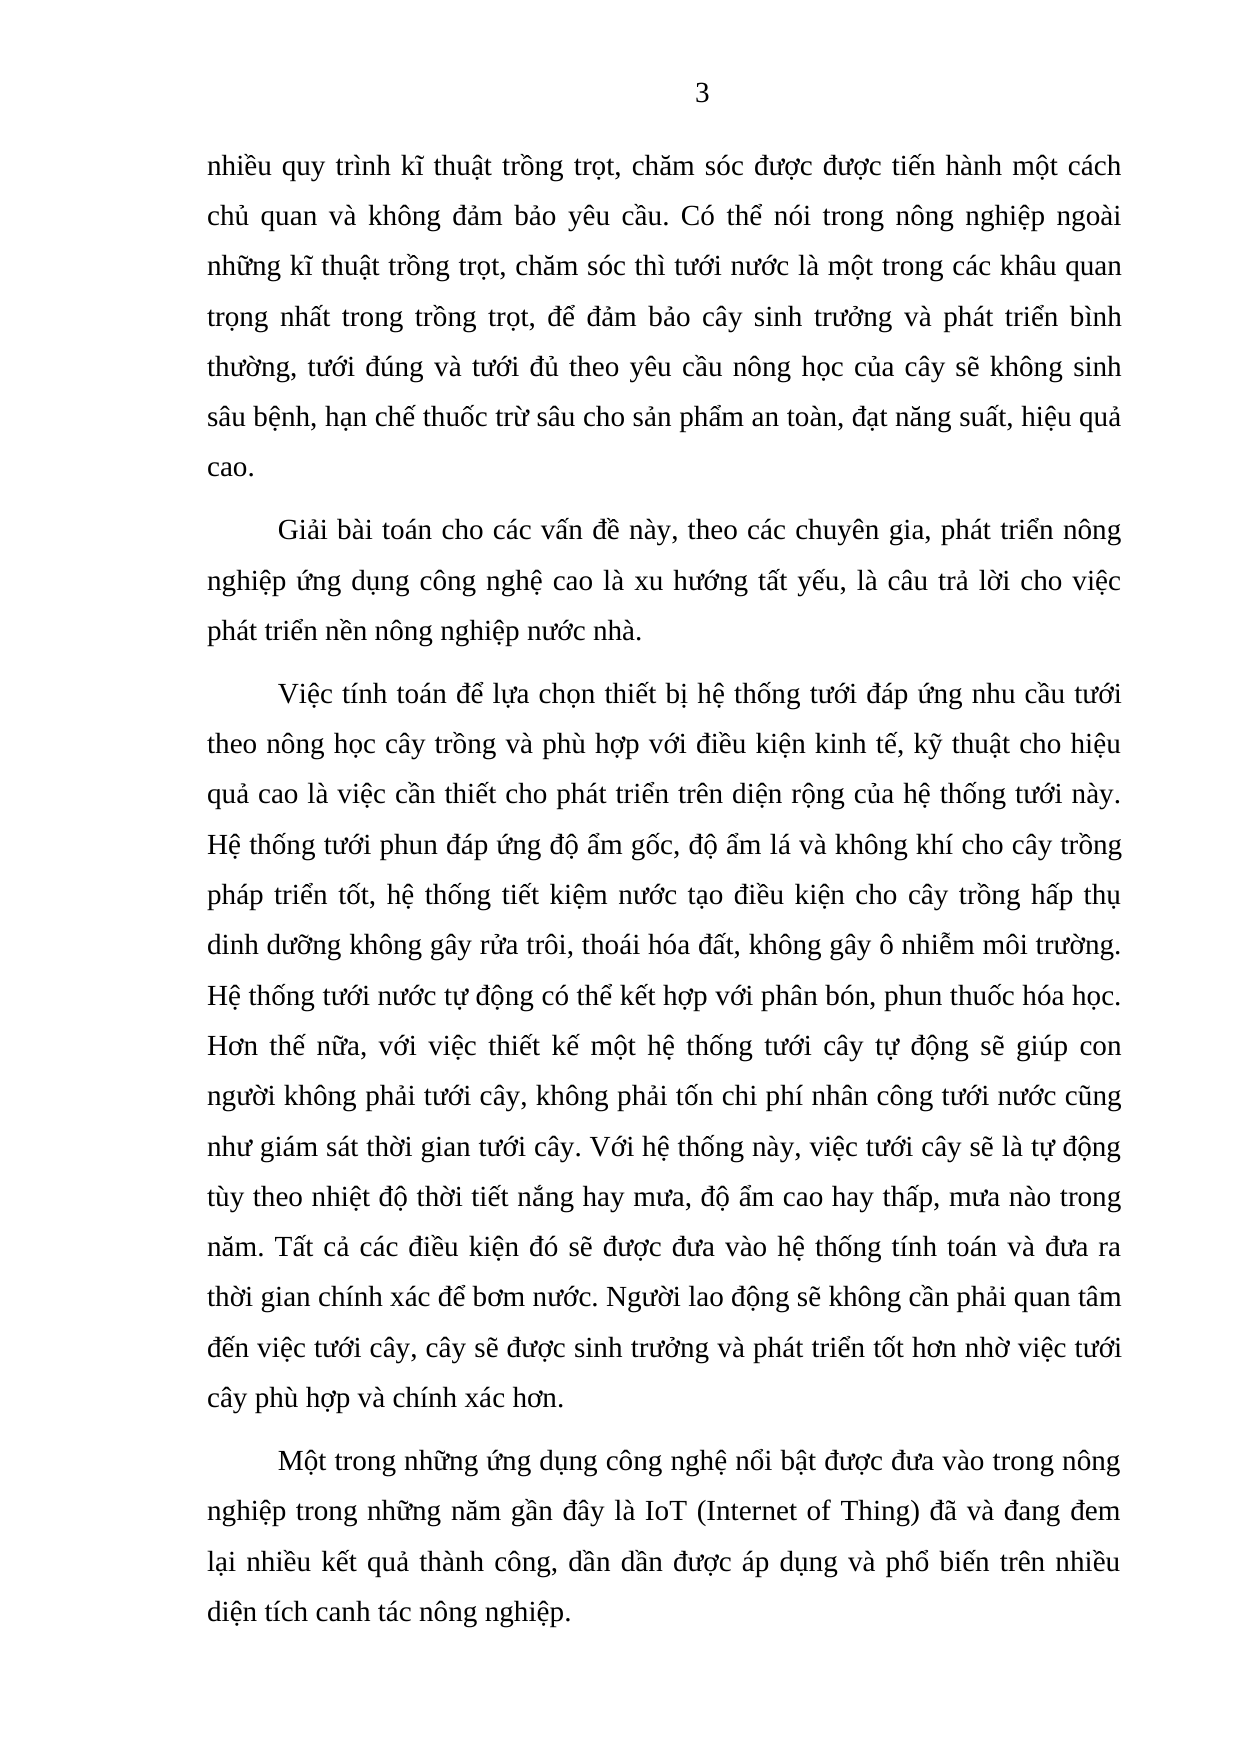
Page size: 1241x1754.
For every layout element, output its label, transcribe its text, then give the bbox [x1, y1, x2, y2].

text Một trong những ứng dụng công nghệ nổi bật được đưa vào trong nông nghiệp trong những năm gần đây là IoT (Internet of Thing) đã và đang đem lại nhiều kết quả thành công, dần dần được áp dụng và phổ biến trên nhiều diện tích canh tác nông nghiệp. [207, 1443, 1122, 1627]
text Việc tính toán để lựa chọn thiết bị hệ thống tưới đáp ứng nhu cầu tưới theo nông học cây trồng và phù hợp với điều kiện kinh tế, kỹ thuật cho hiệu quả cao là việc cần thiết cho phát triển trên diện rộng của hệ thống tưới này. Hệ thống tưới phun đáp ứng độ ẩm gốc, độ ẩm lá và không khí cho cây trồng pháp triển tốt, hệ thống tiết kiệm nước tạo điều kiện cho cây trồng hấp thụ dinh dưỡng không gây rửa trôi, thoái hóa đất, không gây ô nhiễm môi trường. Hệ thống tưới nước tự động có thể kết hợp với phân bón, phun thuốc hóa học. Hơn thế nữa, với việc thiết kế một hệ thống tưới cây tự động sẽ giúp con người không phải tưới cây, không phải tốn chi phí nhân công tưới nước cũng như giám sát thời gian tưới cây. Với hệ thống này, việc tưới cây sẽ là tự động tùy theo nhiệt độ thời tiết nắng hay mưa, độ ẩm cao hay thấp, mưa nào trong năm. Tất cả các điều kiện đó sẽ được đưa vào hệ thống tính toán và đưa ra thời gian chính xác để bơm nước. Người lao động sẽ không cần phải quan tâm đến việc tưới cây, cây sẽ được sinh trưởng và phát triển tốt hơn nhờ việc tưới cây phù hợp và chính xác hơn. [207, 676, 1122, 1414]
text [207, 148, 1122, 483]
text Giải bài toán cho các vấn đề này, theo các chuyên gia, phát triển nông nghiệp ứng dụng công nghệ cao là xu hướng tất yếu, là câu trả lời cho việc phát triển nền nông nghiệp nước nhà. [207, 512, 1122, 647]
